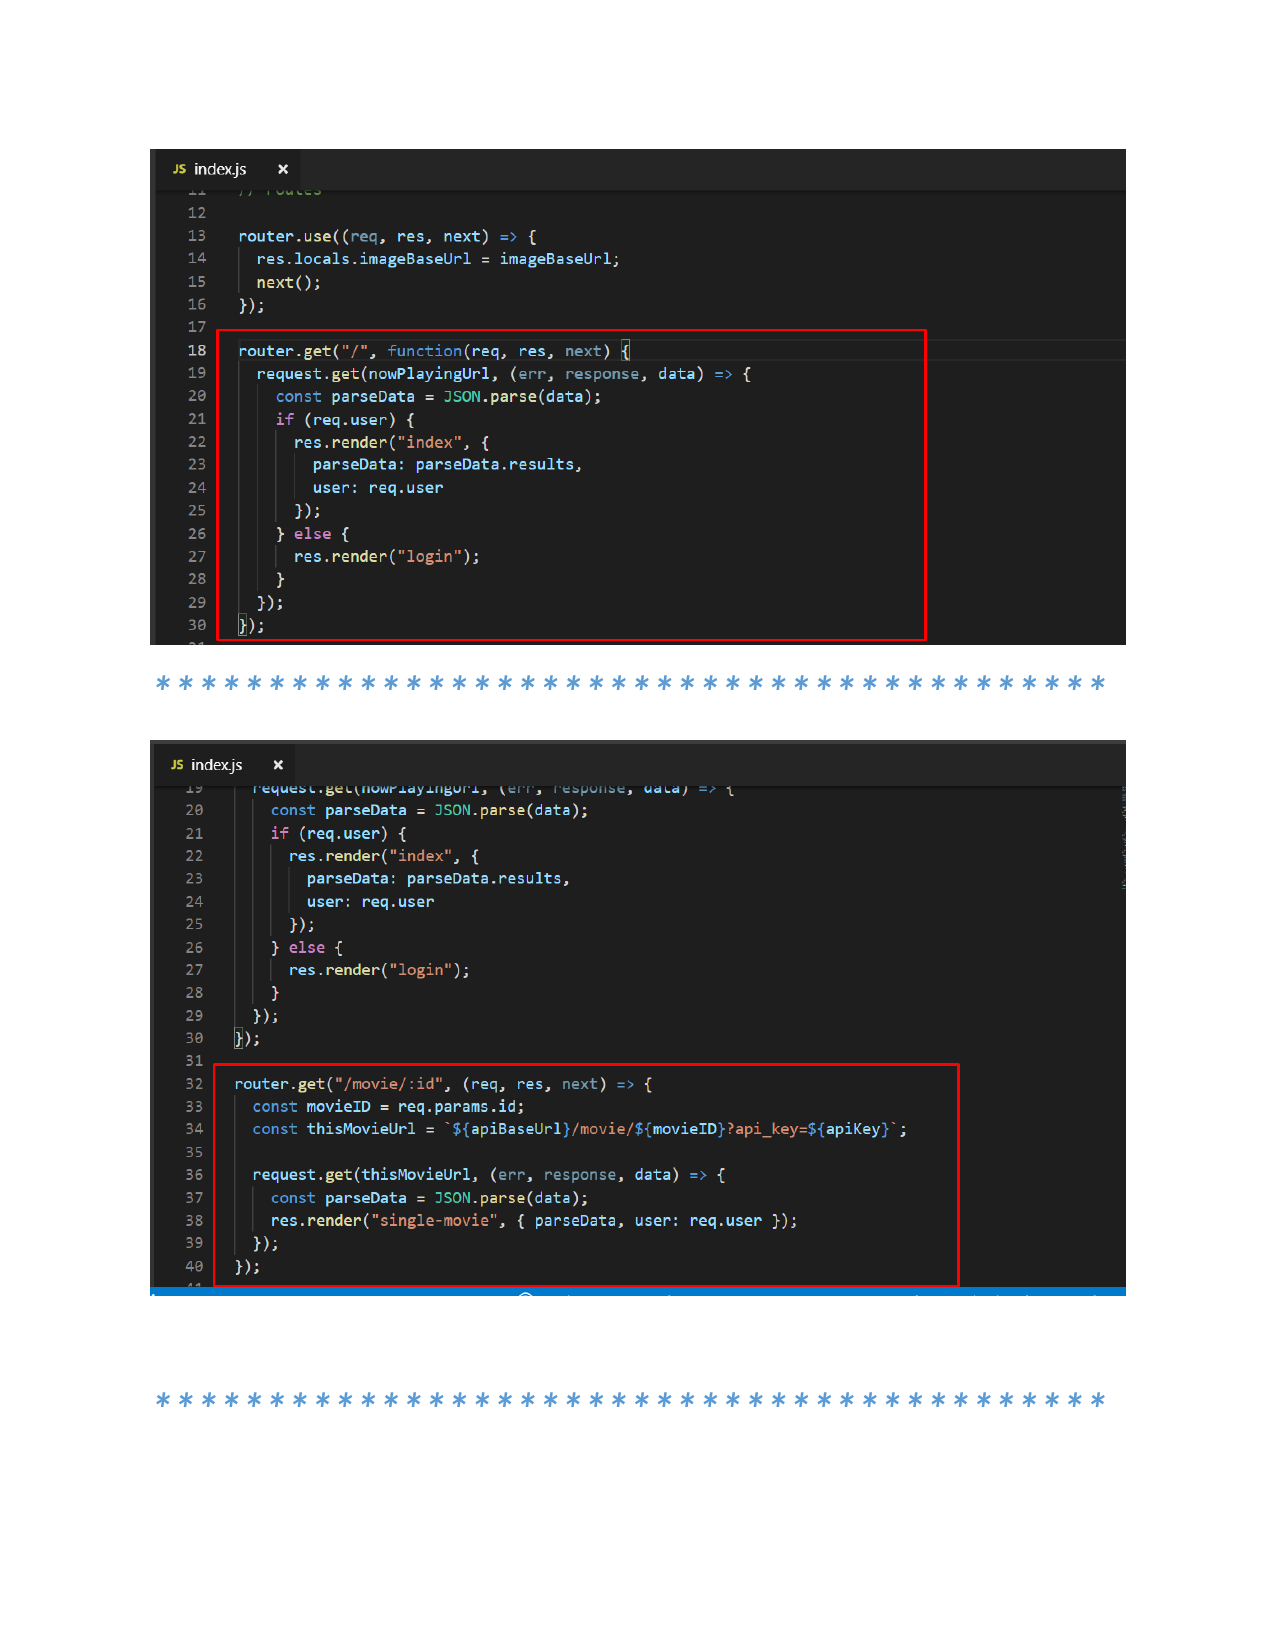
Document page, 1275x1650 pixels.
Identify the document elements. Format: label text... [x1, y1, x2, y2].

text ****************************************** [150, 664, 1125, 720]
picture [150, 149, 1126, 645]
text ****************************************** [150, 1381, 1125, 1437]
picture [150, 740, 1126, 1296]
